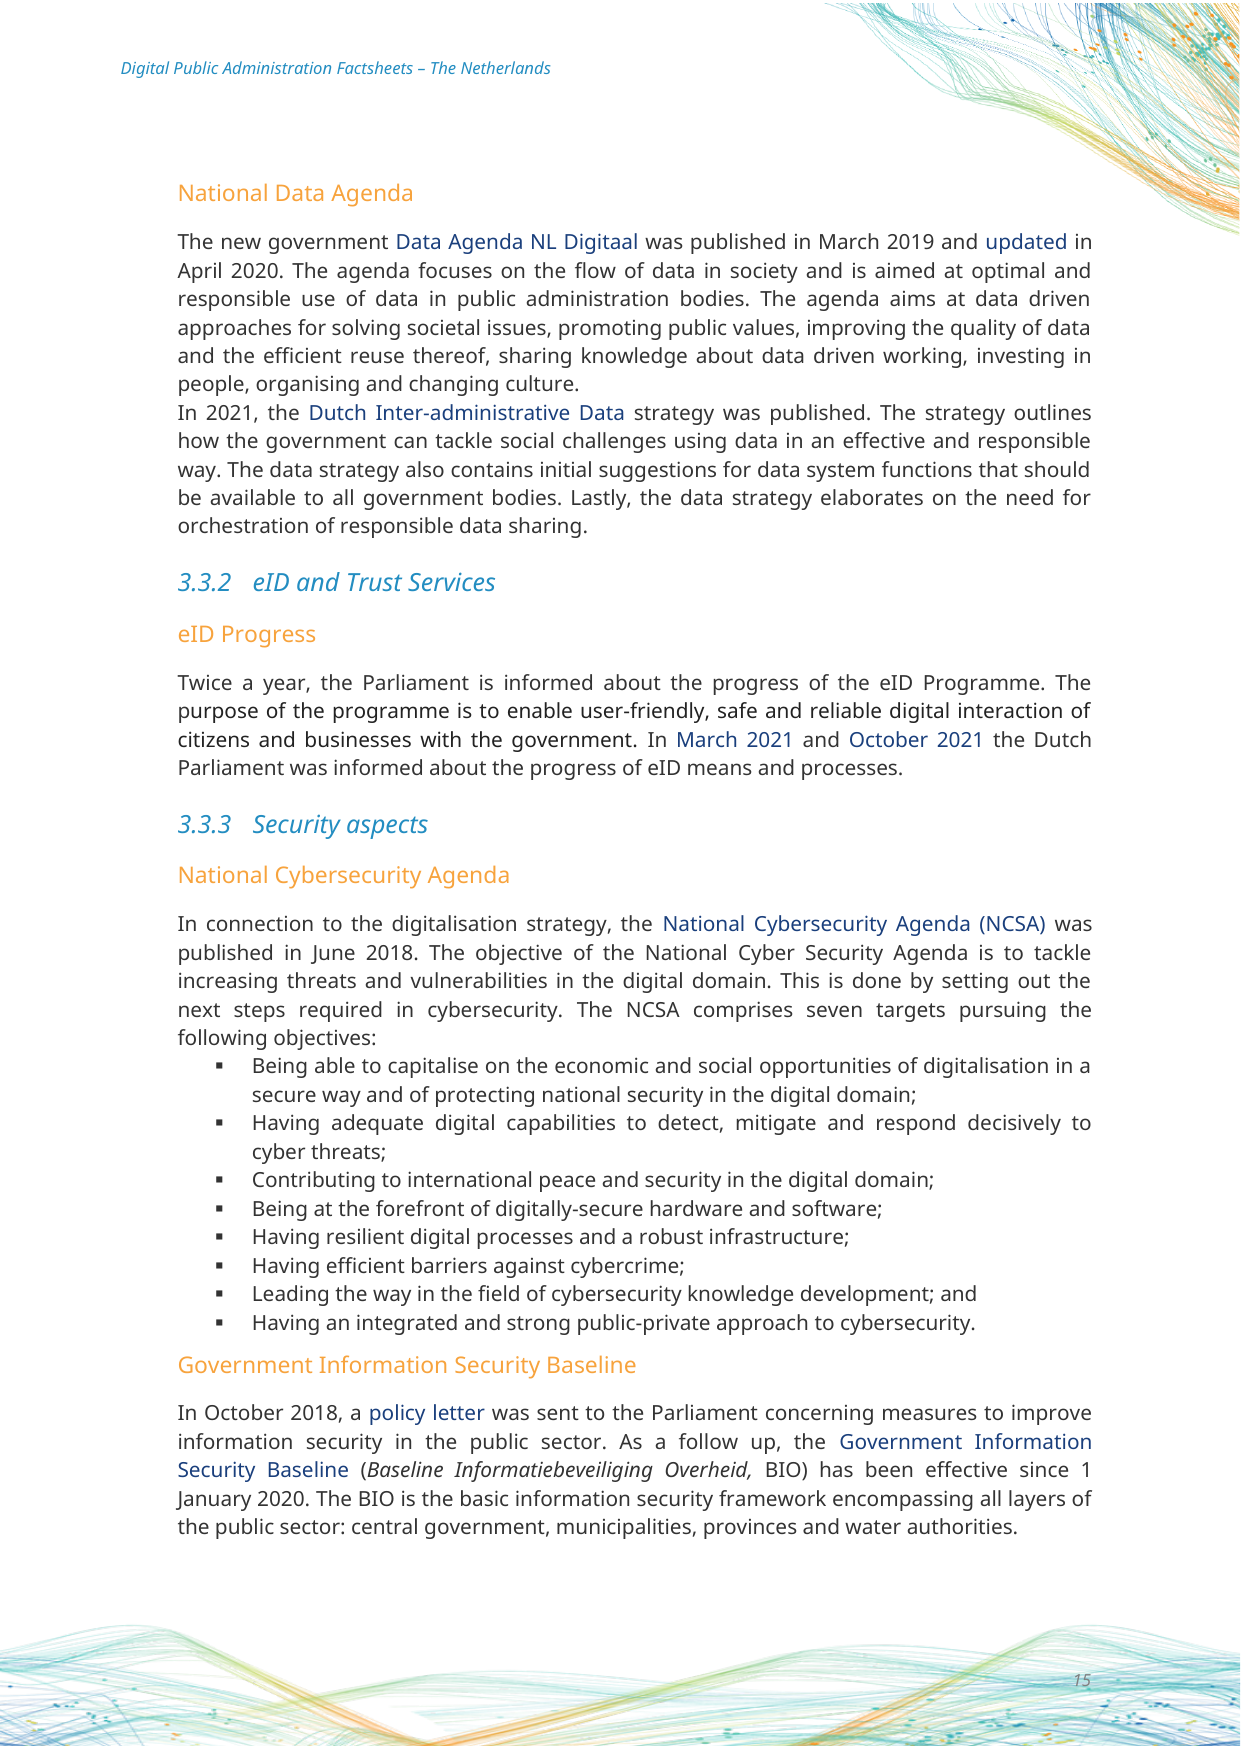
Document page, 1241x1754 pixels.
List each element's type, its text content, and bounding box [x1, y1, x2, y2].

text In connection to the digitalisation strategy, the National Cybersecurity Agenda (NCSA) was published in June 2018. The objective of the National Cyber Security Agenda is to tackle increasing threats and vulnerabilities in the digital domain. This is done by setting out the next steps required in cybersecurity. The NCSA comprises seven targets pursuing the following objectives: [177, 909, 1092, 1052]
text Leading the way in the field of cybersecurity knowledge development; and [214, 1279, 1092, 1308]
text Having efficient barriers against cybercrime; [214, 1251, 1092, 1279]
subtitle Security aspects [177, 807, 1092, 841]
subtitle eID and Trust Services [177, 565, 1092, 599]
text Twice a year, the Parliament is informed about the progress of the eID Programme. The purpose of the programme is to enable user-friendly, safe and reliable digital interaction of citizens and businesses with the government. In March 2021 and October 2021 the Dutch Parliament was informed about the progress of eID means and processes. [177, 668, 1092, 782]
text In 2021, the Dutch Inter-administrative Data strategy was published. The strategy outlines how the government can tackle social challenges using data in an effective and responsible way. The data strategy also contains initial suggestions for data system functions that should be available to all government bodies. Lastly, the data strategy elaborates on the need for orchestration of responsible data sharing. [177, 398, 1092, 540]
picture [814, 3, 1240, 253]
subtitle National Data Agenda [177, 177, 1092, 208]
text In October 2018, a policy letter was sent to the Parliament concerning measures to improve information security in the public sector. As a follow up, the Government Information Security Baseline (Baseline Informatiebeveiliging Overheid, BIO) has been effective since 1 January 2020. The BIO is the basic information security framework encompassing all layers of the public sector: central government, municipalities, provinces and water authorities. [177, 1398, 1092, 1541]
picture [0, 1600, 1241, 1746]
text The new government Data Agenda NL Digitaal was published in March 2019 and updated in April 2020. The agenda focuses on the flow of data in society and is aimed at optimal and responsible use of data in public administration bodies. The agenda aims at data driven approaches for solving societal issues, promoting public values, improving the quality of data and the efficient reuse thereof, sharing knowledge about data driven working, investing in people, organising and changing culture. [177, 227, 1092, 398]
text Having resilient digital processes and a robust infrastructure; [214, 1222, 1092, 1251]
text Being at the forefront of digitally-secure hardware and software; [214, 1194, 1092, 1222]
subtitle National Cybersecurity Agenda [177, 859, 1092, 891]
text Contributing to international peace and security in the digital domain; [214, 1165, 1092, 1194]
text Having adequate digital capabilities to detect, mitigate and respond decisively to cyber threats; [214, 1108, 1092, 1165]
text Having an integrated and strong public-private approach to cybersecurity. [214, 1308, 1092, 1336]
text Being able to capitalise on the economic and social opportunities of digitalisation in a secure way and of protecting national security in the digital domain; [214, 1052, 1092, 1108]
subtitle Government Information Security Baseline [177, 1348, 1092, 1380]
subtitle eID Progress [177, 618, 1092, 649]
